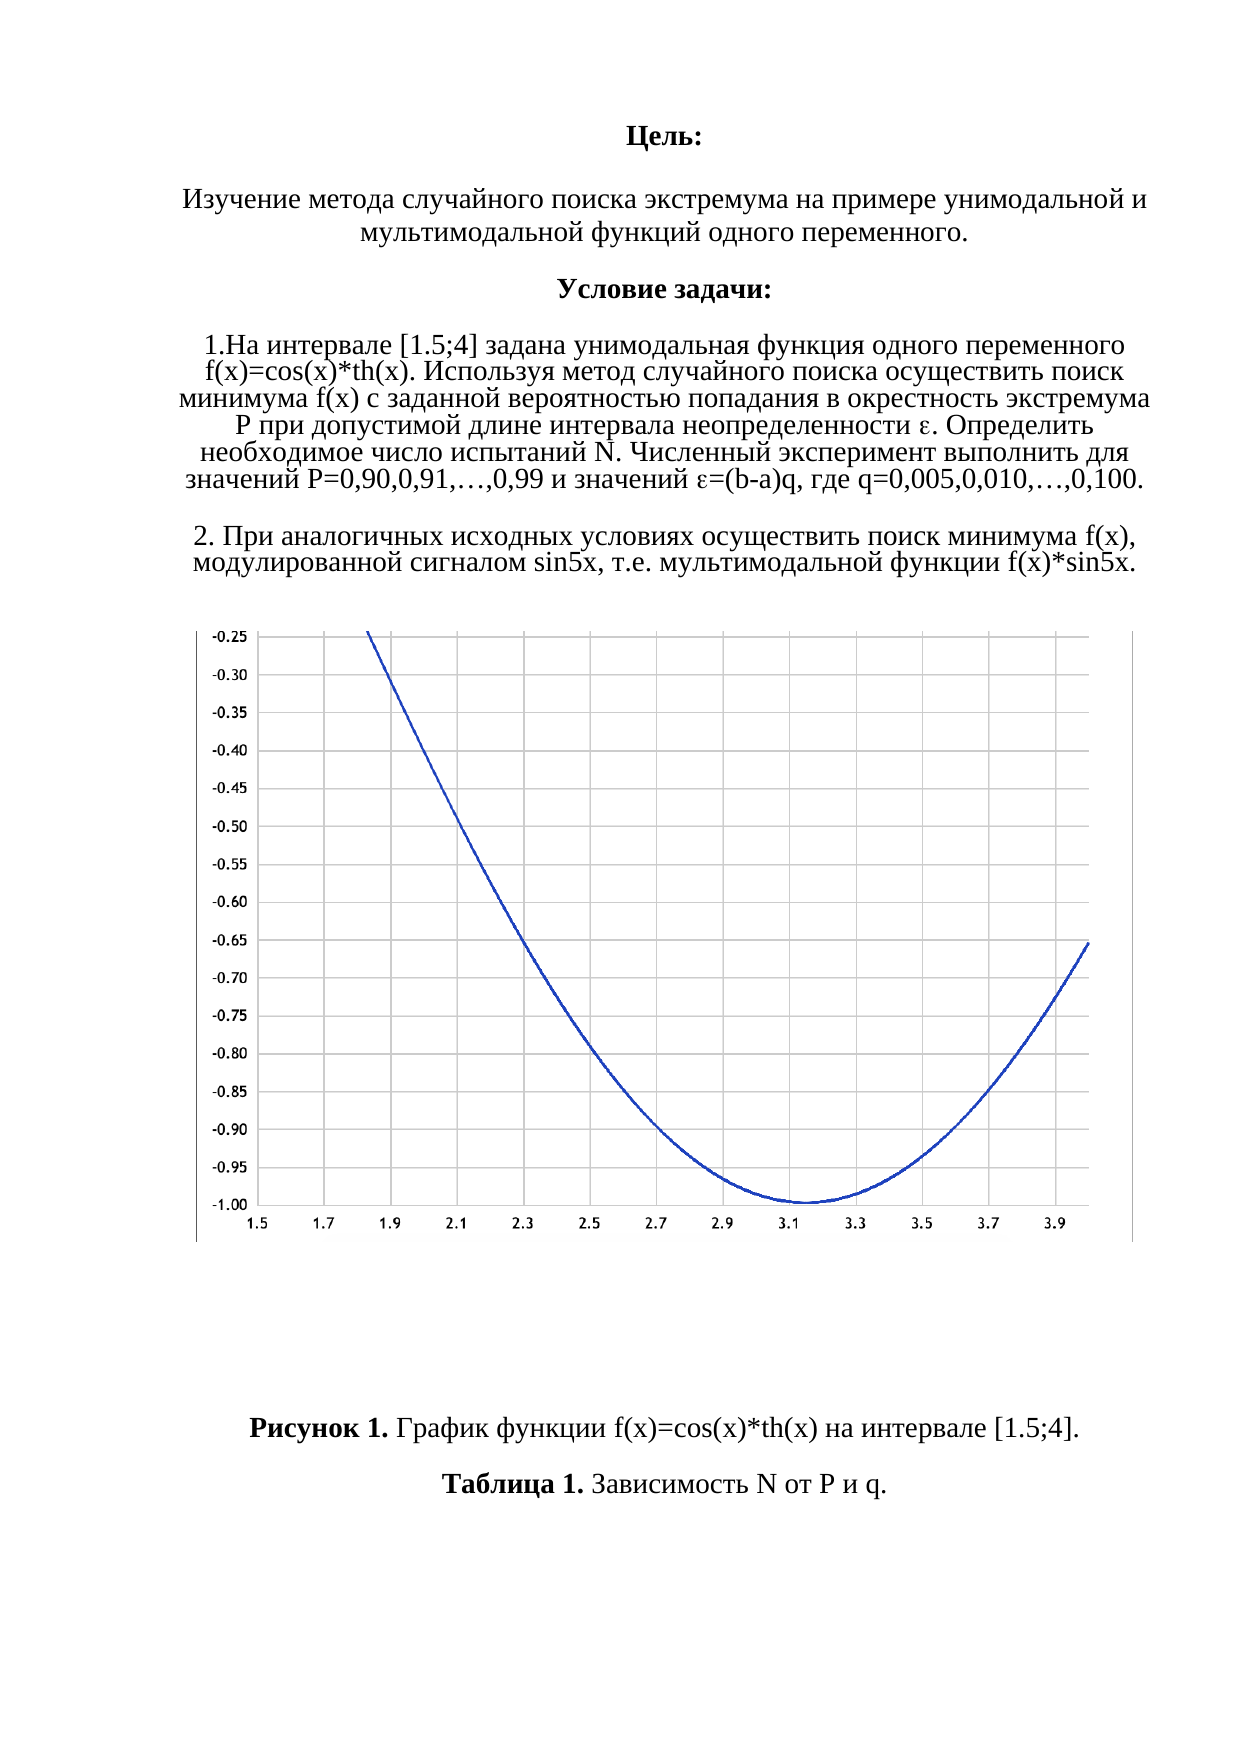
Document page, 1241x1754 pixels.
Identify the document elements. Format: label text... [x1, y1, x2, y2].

text Условие задачи: [177, 277, 1152, 304]
text 1.На интервале [1.5;4] задана унимодальная функция одного переменного f(x)=cos(x)*th(x). Используя метод случайного поиска осуществить поиск минимума f(x) с заданной вероятностью попадания в окрестность экстремума P при допустимой длине интервала неопределенности . Определить необходимое число испытаний N. Численный эксперимент выполнить для значений P=0,90,0,91,…,0,99 и значений =(b-a)q, где q=0,005,0,010,…,0,100. [177, 333, 1152, 494]
text Рисунок 1. График функции f(x)=cos(x)*th(x) на интервале [1.5;4]. [787, 1417, 1152, 1443]
text Цель: [177, 118, 1152, 152]
text Таблица 1. Зависимость N от P и q. [177, 1472, 1152, 1499]
picture [196, 631, 1133, 1242]
text Изучение метода случайного поиска экстремума на примере унимодальной и мультимодальной функций одного переменного. [177, 181, 1152, 248]
text 2. При аналогичных исходных условиях осуществить поиск минимума f(x), модулированной сигналом sin5x, т.е. мультимодальной функции f(x)*sin5x. [177, 523, 1152, 577]
text Рисунок 1. График функции f(x)=cos(x)*th(x) на интервале [1.5;4]. [177, 1417, 448, 1443]
